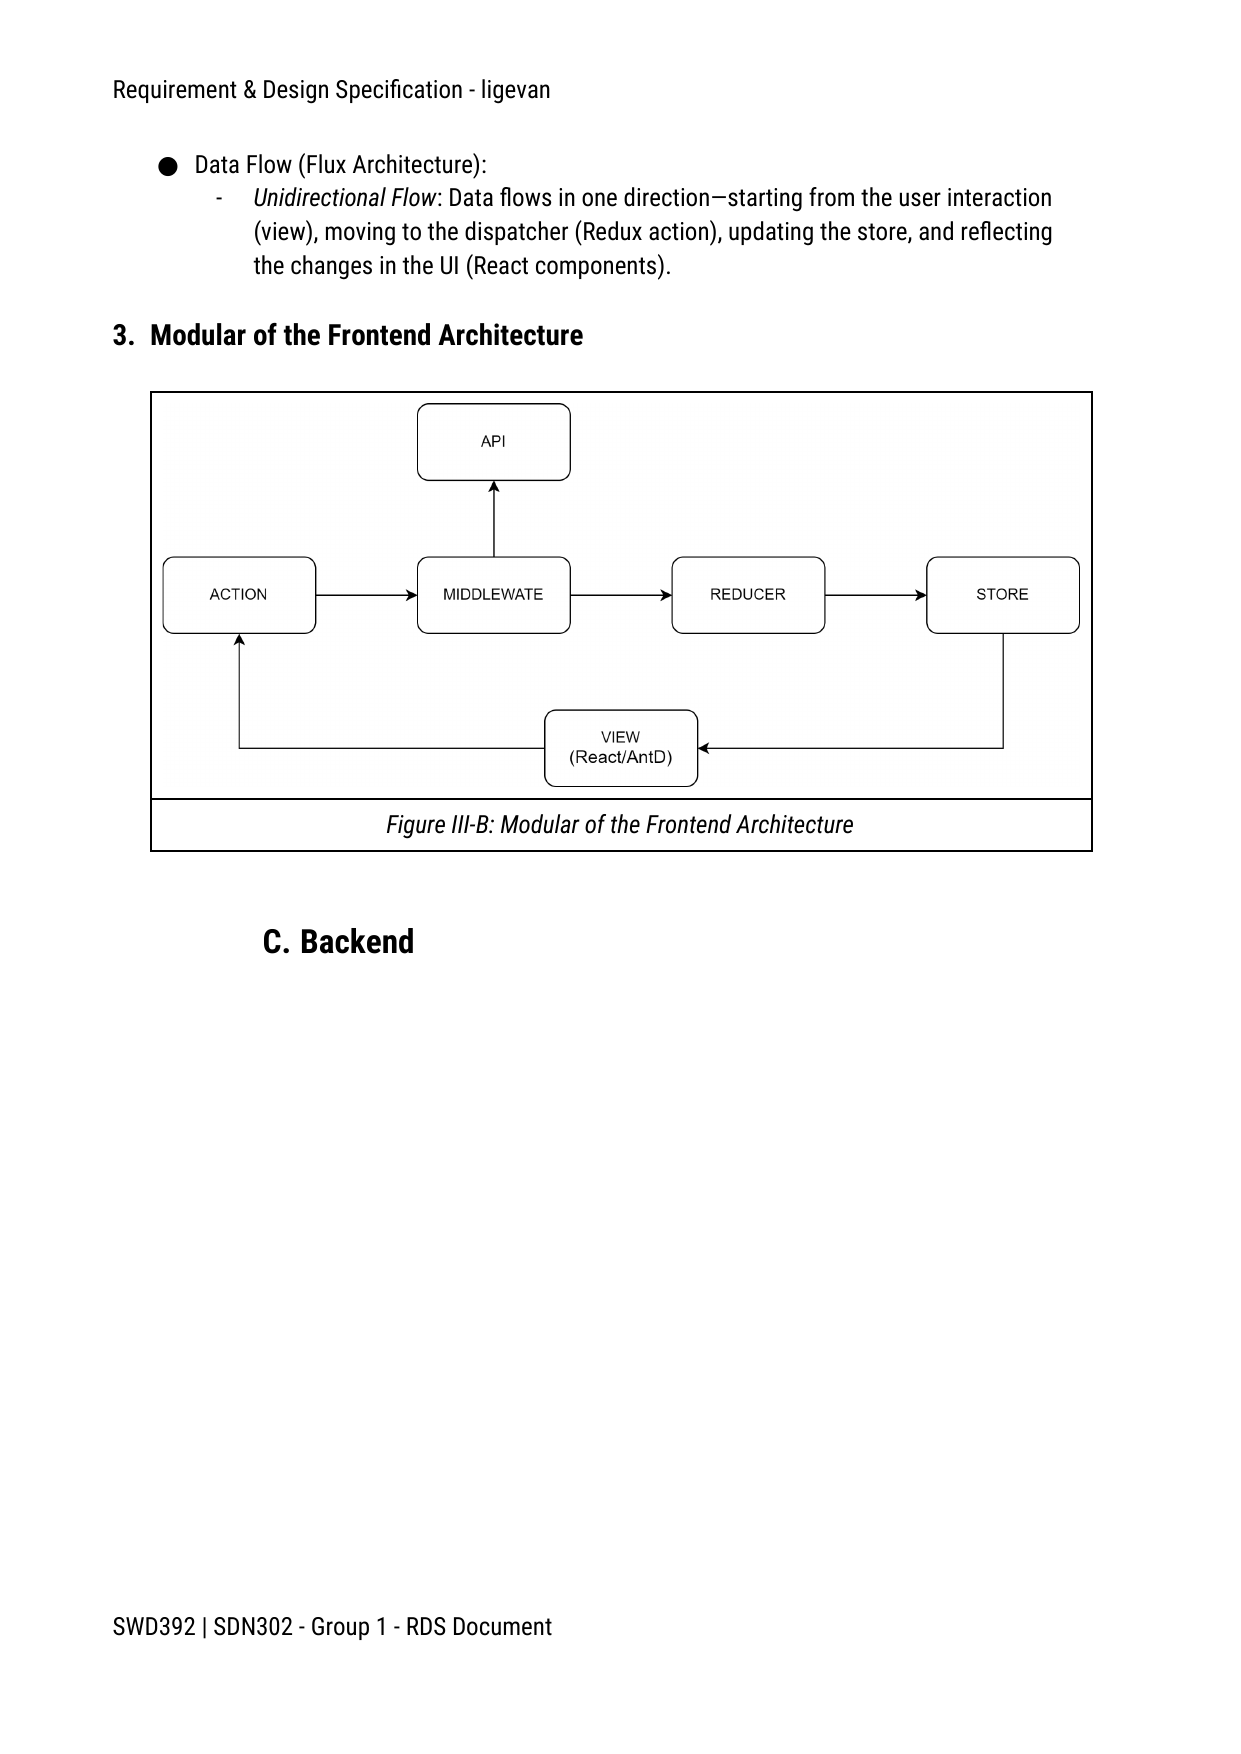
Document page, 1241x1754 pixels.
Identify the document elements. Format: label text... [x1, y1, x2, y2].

table_cell Figure III-B: Modular of the Frontend Architecture [152, 800, 1091, 849]
subtitle Modular of the Frontend Architecture [112, 318, 1090, 352]
list Data Flow (Flux Architecture): [157, 150, 1090, 179]
subtitle Backend [262, 923, 1090, 962]
table_header [152, 393, 1091, 797]
picture [162, 403, 1080, 787]
list Unidirectional Flow: Data flows in one direction—starting from the user interaction (view), moving to the dispatcher (Redux action), updating the store, and reflecting the changes in the UI (React components). [216, 184, 1090, 280]
